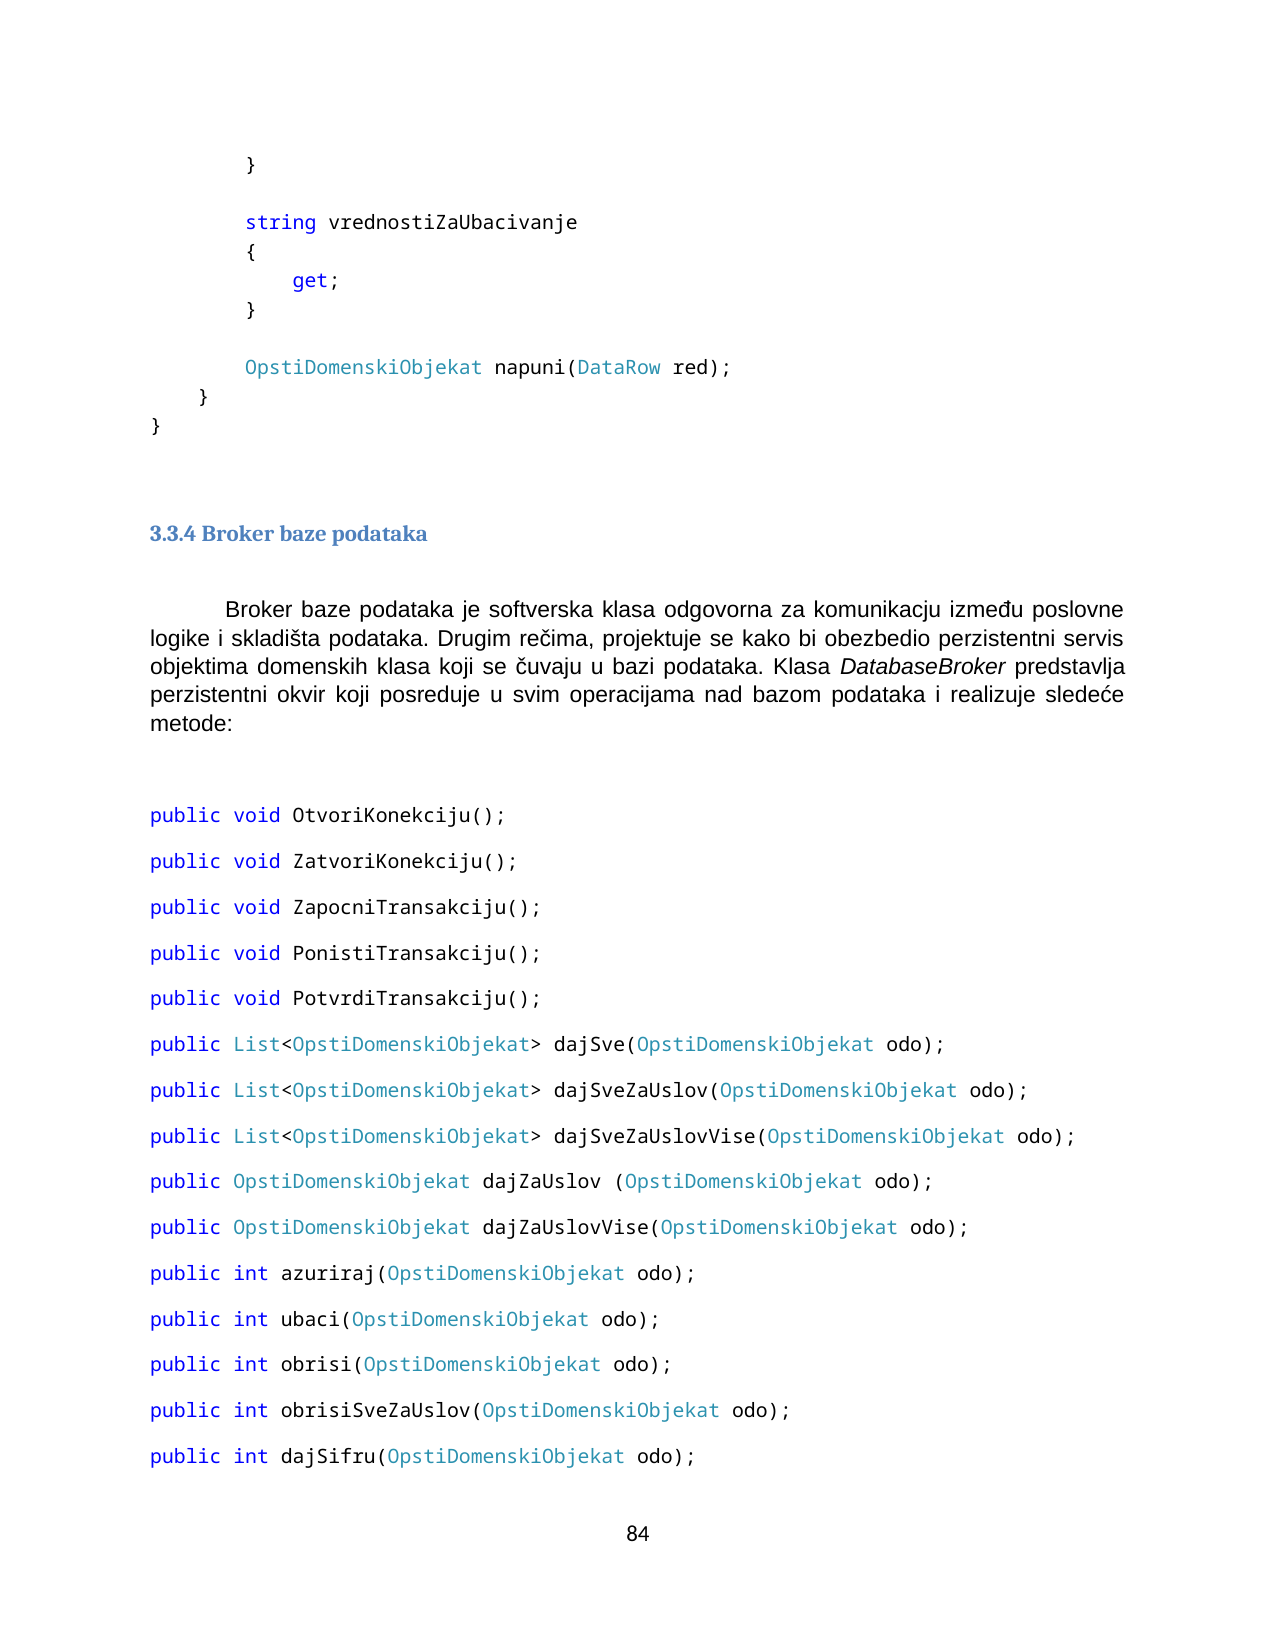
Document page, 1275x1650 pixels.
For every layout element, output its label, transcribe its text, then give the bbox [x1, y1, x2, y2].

text public void ZatvoriKonekciju(); [150, 847, 1125, 874]
text public List<OpstiDomenskiObjekat> dajSve(OpstiDomenskiObjekat odo); [150, 1030, 1125, 1057]
text public int dajSifru(OpstiDomenskiObjekat odo); [150, 1442, 1125, 1469]
text public List<OpstiDomenskiObjekat> dajSveZaUslov(OpstiDomenskiObjekat odo); [150, 1076, 1125, 1103]
text public OpstiDomenskiObjekat dajZaUslovVise(OpstiDomenskiObjekat odo); [150, 1213, 1125, 1240]
text } [150, 150, 1125, 177]
text public List<OpstiDomenskiObjekat> dajSveZaUslovVise(OpstiDomenskiObjekat odo); [150, 1122, 1125, 1149]
text } [150, 412, 1125, 438]
text } [150, 382, 1125, 409]
subtitle 3.3.4 Broker baze podataka [150, 521, 1125, 547]
text string vrednostiZaUbacivanje [150, 208, 1125, 235]
text } [150, 295, 1125, 322]
text public void PonistiTransakciju(); [150, 939, 1125, 966]
text { [150, 237, 1125, 264]
text get; [150, 266, 1125, 293]
text public void OtvoriKonekciju(); [150, 802, 1125, 829]
text public int obrisi(OpstiDomenskiObjekat odo); [150, 1351, 1125, 1377]
text public int obrisiSveZaUslov(OpstiDomenskiObjekat odo); [150, 1396, 1125, 1423]
text public void PotvrdiTransakciju(); [150, 985, 1125, 1012]
text public int azuriraj(OpstiDomenskiObjekat odo); [150, 1259, 1125, 1286]
text Broker baze podataka je softverska klasa odgovorna za komunikacju između poslovne logike i skladišta podataka. Drugim rečima, projektuje se kako bi obezbedio perzistentni servis objektima domenskih klasa koji se čuvaju u bazi podataka. Klasa DatabaseBroker predstavlja perzistentni okvir koji posreduje u svim operacijama nad bazom podataka i realizuje sledeće metode: [150, 596, 1125, 736]
text OpstiDomenskiObjekat napuni(DataRow red); [150, 353, 1125, 380]
text public void ZapocniTransakciju(); [150, 893, 1125, 920]
text public int ubaci(OpstiDomenskiObjekat odo); [150, 1305, 1125, 1332]
text public OpstiDomenskiObjekat dajZaUslov (OpstiDomenskiObjekat odo); [150, 1168, 1125, 1194]
